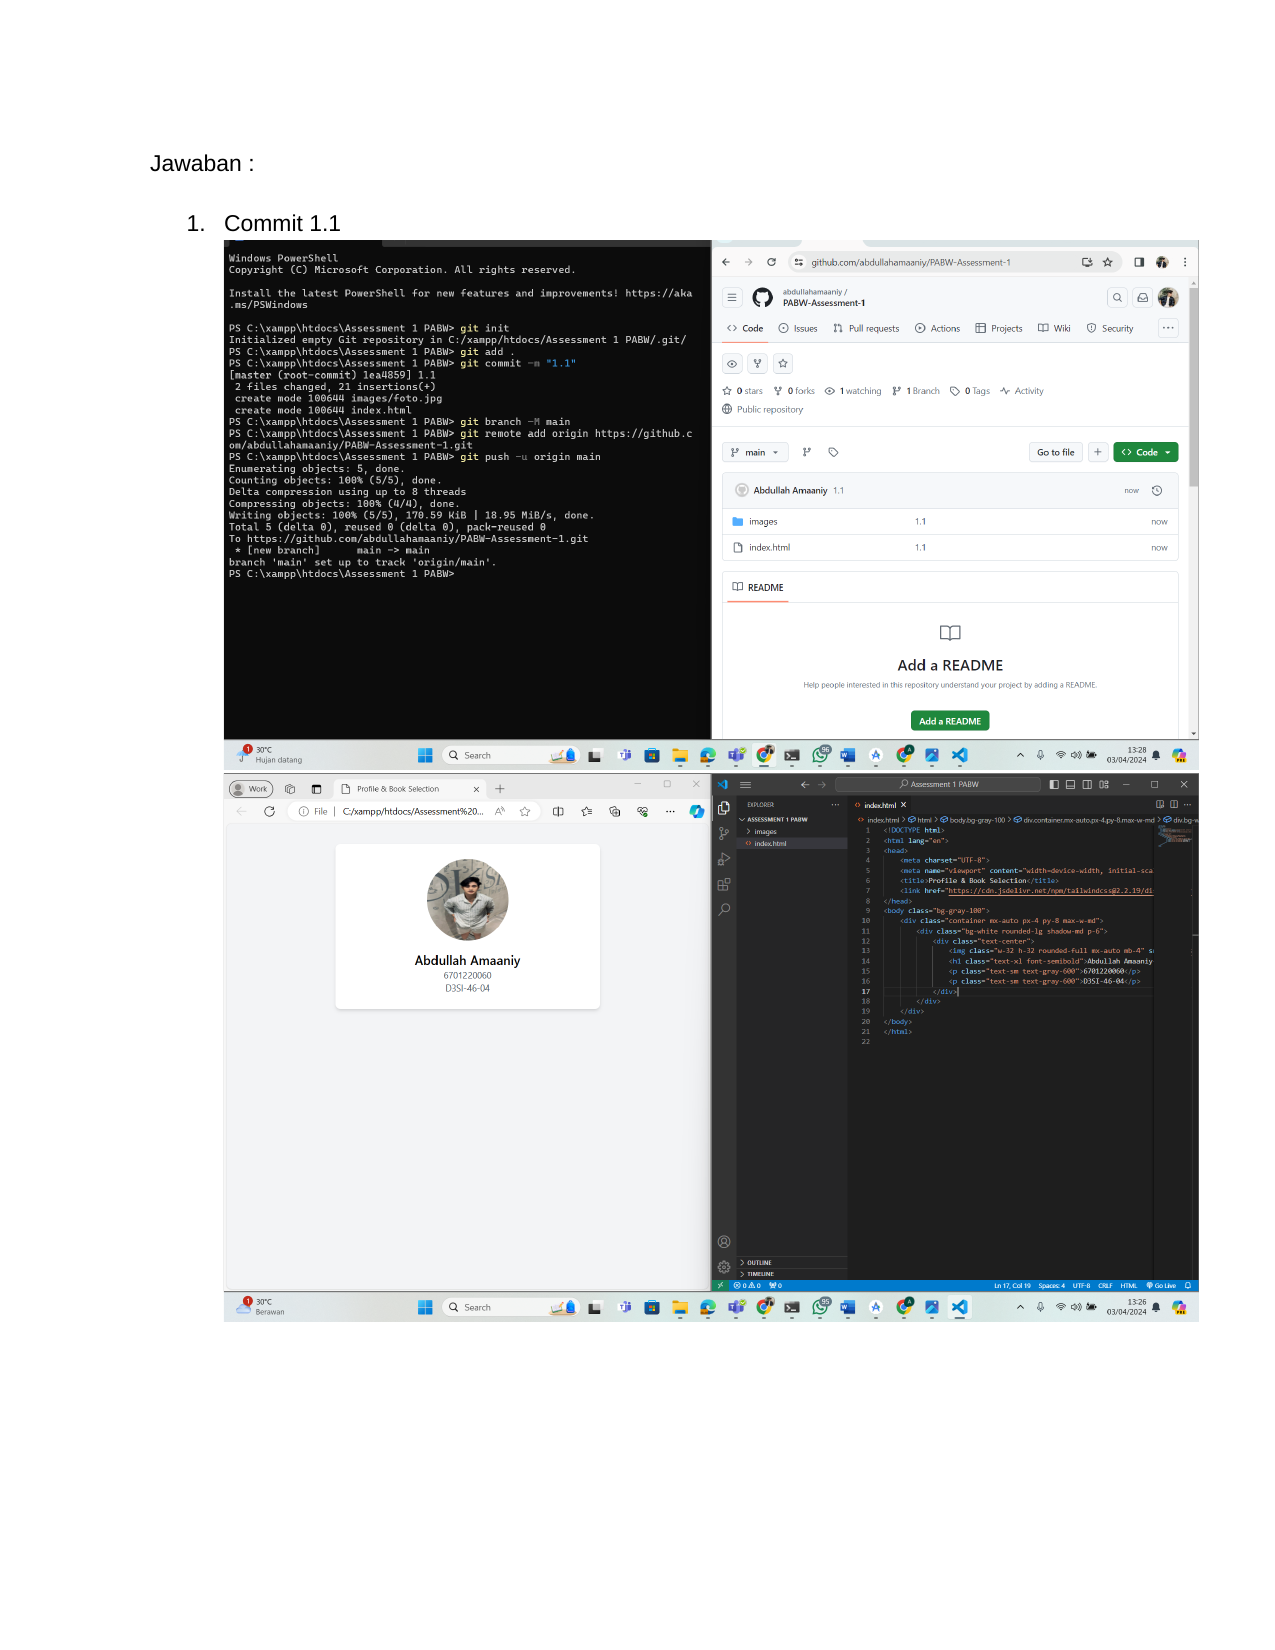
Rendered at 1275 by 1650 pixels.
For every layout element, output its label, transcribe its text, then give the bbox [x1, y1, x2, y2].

picture [223, 773, 1199, 1322]
list Commit 1.1 [186, 210, 1125, 237]
picture [223, 240, 1199, 770]
text Jawaban : [150, 150, 1125, 176]
